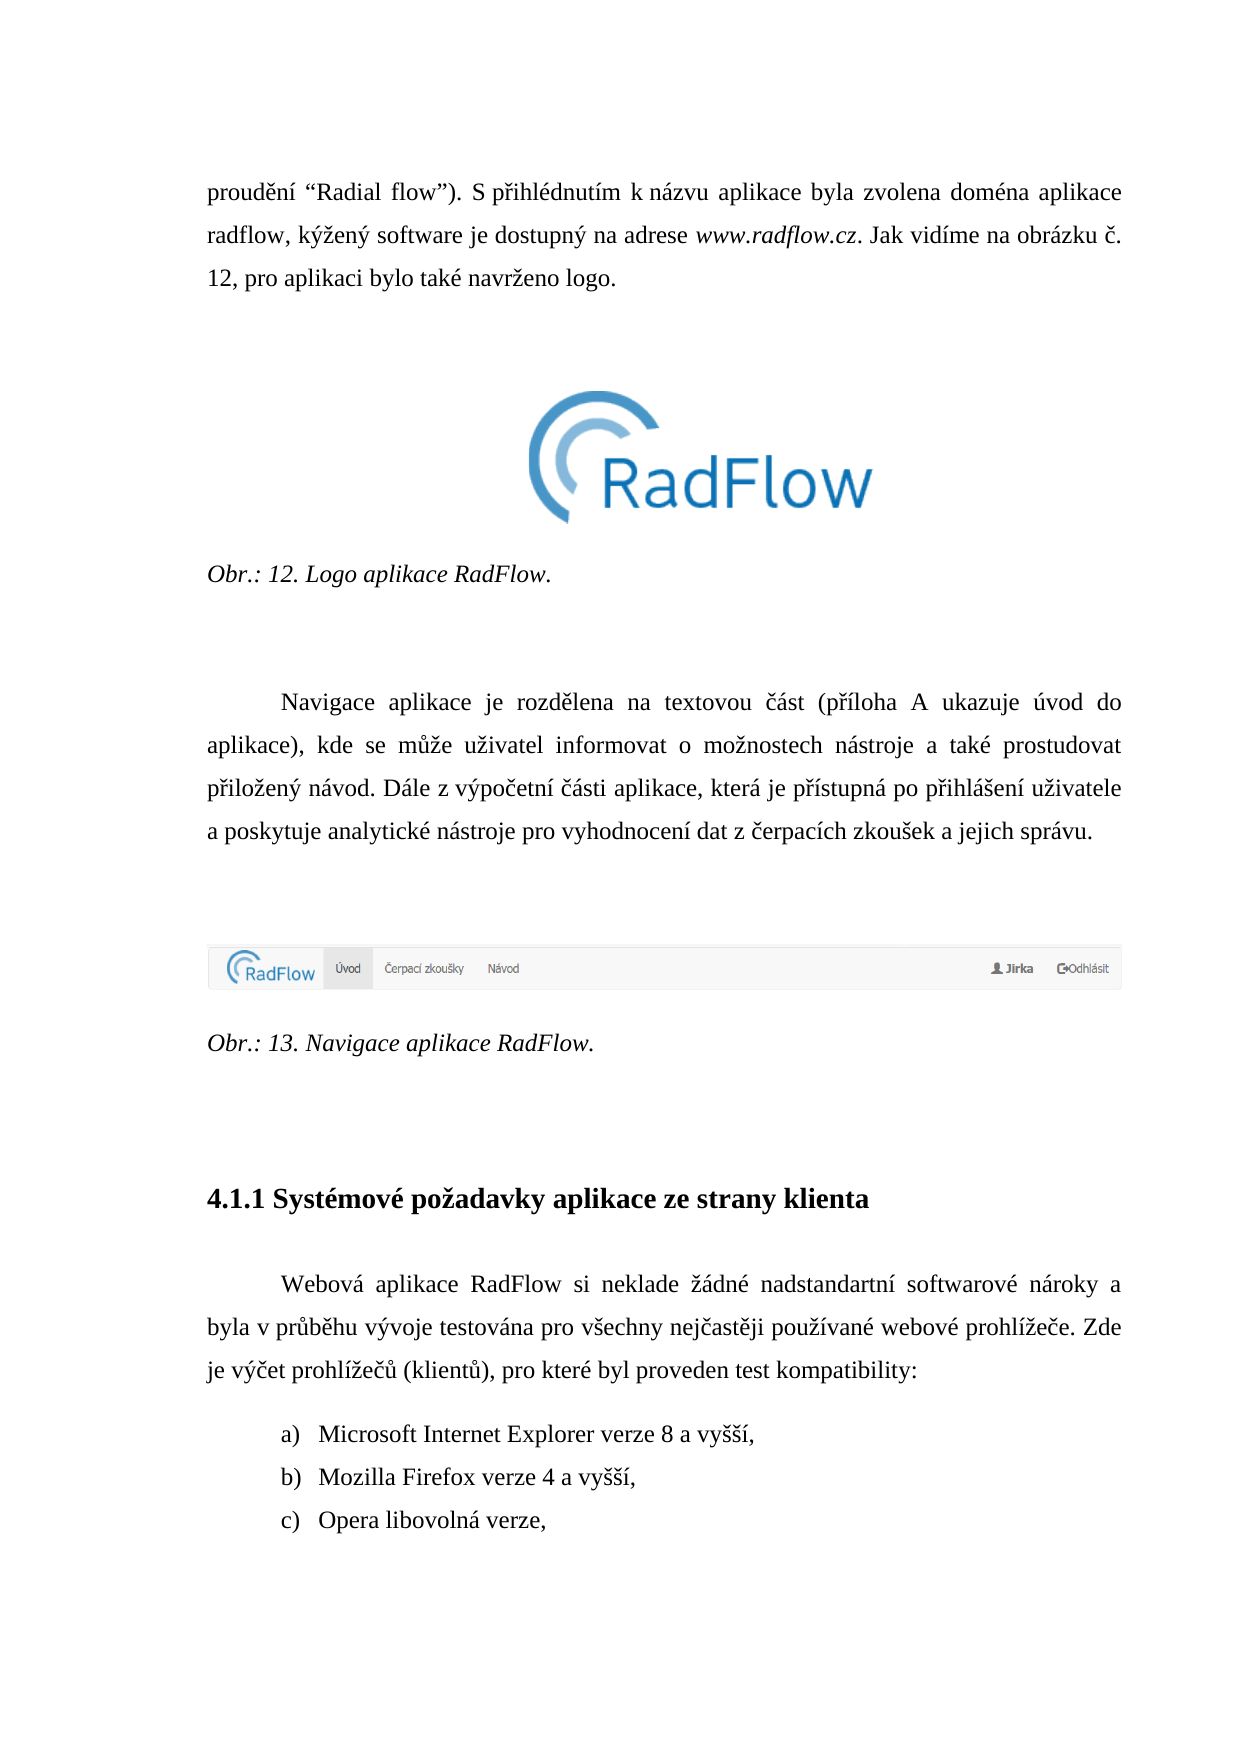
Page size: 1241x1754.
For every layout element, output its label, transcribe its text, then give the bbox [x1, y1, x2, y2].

list Opera libovolná verze, [281, 1505, 1122, 1534]
text Webová aplikace RadFlow si neklade žádné nadstandartní softwarové nároky a byla v průběhu vývoje testována pro všechny nejčastěji používané webové prohlížeče. Zde je výčet prohlížečů (klientů), pro které byl proveden test kompatibility: [207, 1269, 1122, 1384]
text Navigace aplikace je rozdělena na textovou část (příloha A ukazuje úvod do aplikace), kde se může uživatel informovat o možnostech nástroje a také prostudovat přiložený návod. Dále z výpočetní části aplikace, která je přístupná po přihlášení uživatele a poskytuje analytické nástroje pro vyhodnocení dat z čerpacích zkoušek a jejich správu. [207, 687, 1122, 845]
list Mozilla Firefox verze 4 a vyšší, [281, 1462, 1122, 1491]
picture [528, 391, 874, 524]
picture [206, 944, 1123, 993]
text Obr.: 13. Navigace aplikace RadFlow. [207, 1028, 1122, 1057]
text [207, 177, 1122, 292]
text Obr.: 12. Logo aplikace RadFlow. [207, 559, 1122, 588]
subtitle 4.1.1 Systémové požadavky aplikace ze strany klienta [207, 1181, 1122, 1214]
list Microsoft Internet Explorer verze 8 a vyšší, [281, 1419, 1122, 1448]
